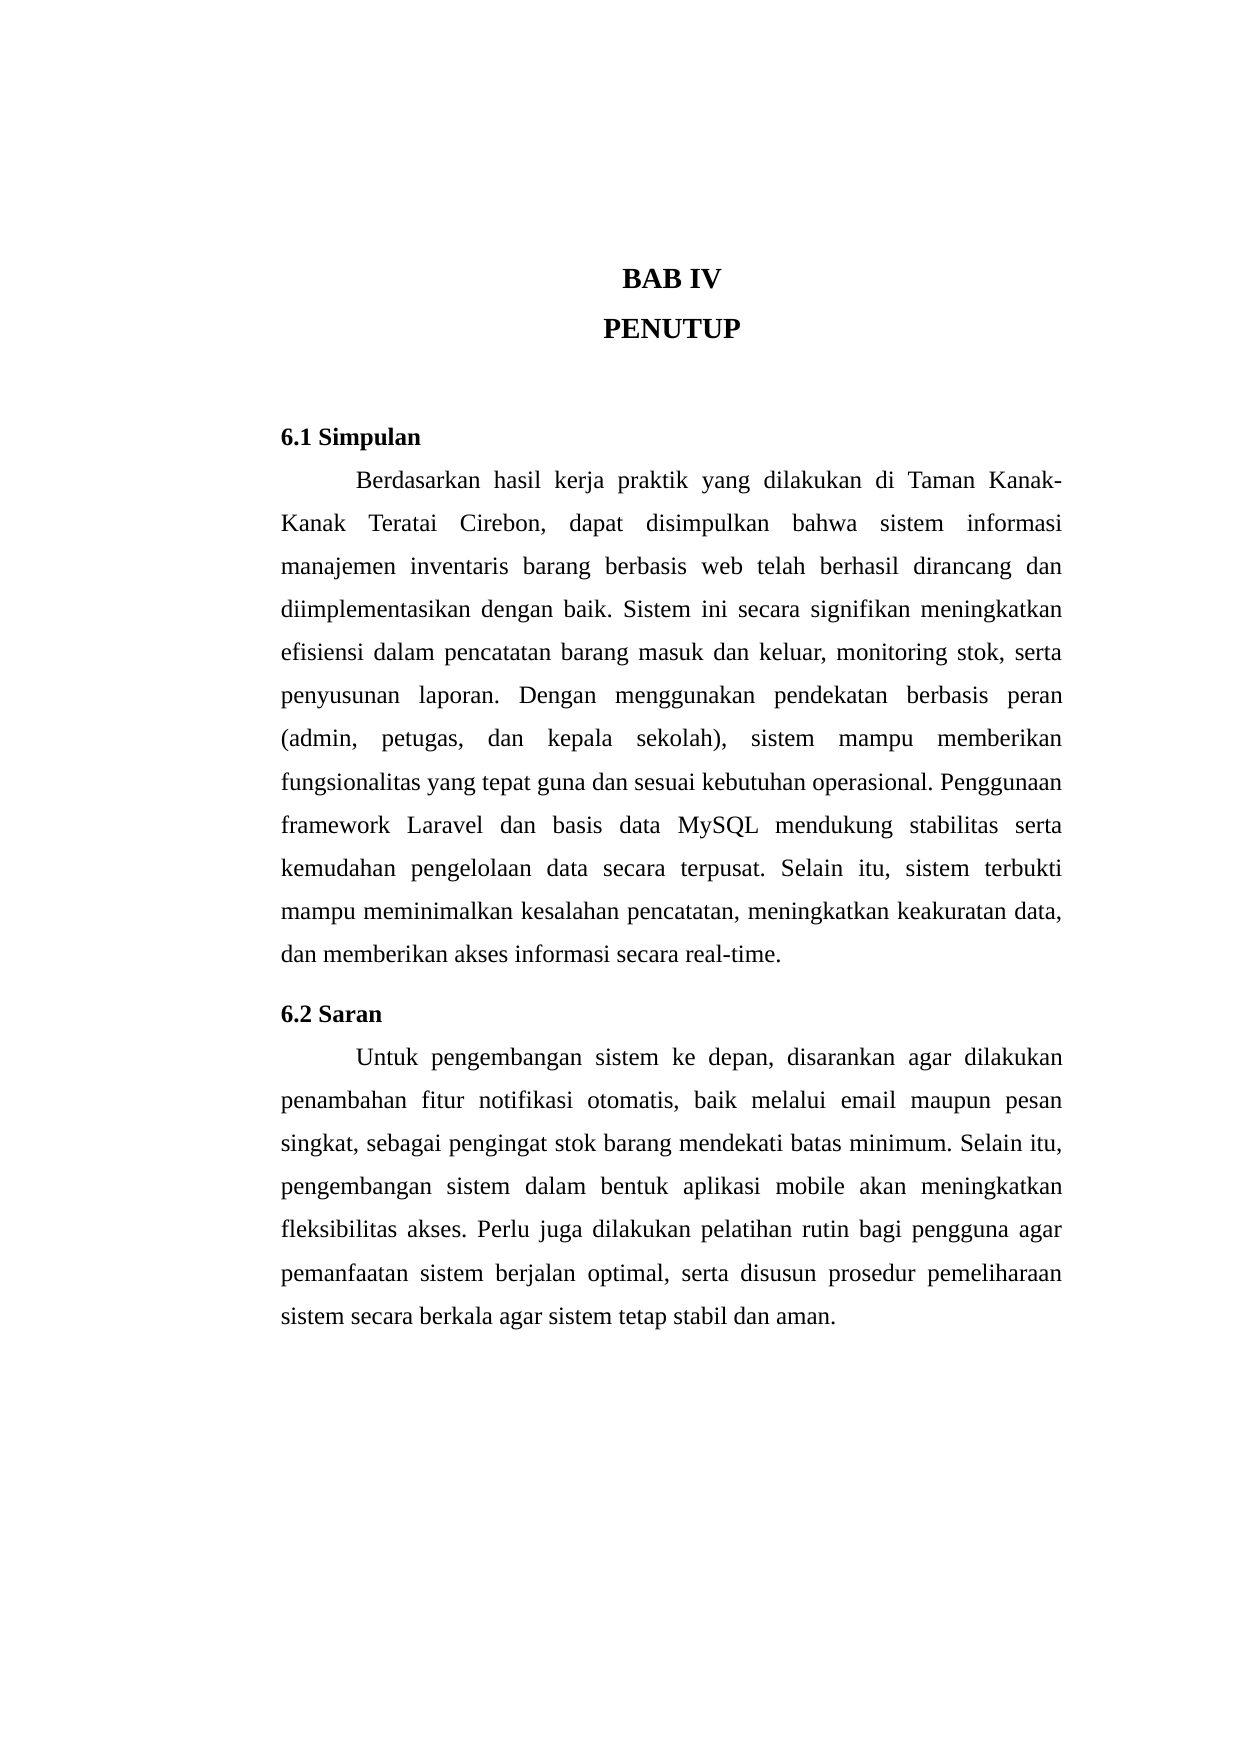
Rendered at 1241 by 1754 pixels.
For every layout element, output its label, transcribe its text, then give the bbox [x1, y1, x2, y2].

subtitle 6.2 Saran [281, 999, 1063, 1028]
subtitle 6.1 Simpulan [281, 422, 1063, 450]
subtitle BAB IV PENUTUP [281, 261, 1063, 345]
text Untuk pengembangan sistem ke depan, disarankan agar dilakukan penambahan fitur notifikasi otomatis, baik melalui email maupun pesan singkat, sebagai pengingat stok barang mendekati batas minimum. Selain itu, pengembangan sistem dalam bentuk aplikasi mobile akan meningkatkan fleksibilitas akses. Perlu juga dilakukan pelatihan rutin bagi pengguna agar pemanfaatan sistem berjalan optimal, serta disusun prosedur pemeliharaan sistem secara berkala agar sistem tetap stabil dan aman. [281, 1042, 1063, 1329]
text Berdasarkan hasil kerja praktik yang dilakukan di Taman Kanak-Kanak Teratai Cirebon, dapat disimpulkan bahwa sistem informasi manajemen inventaris barang berbasis web telah berhasil dirancang dan diimplementasikan dengan baik. Sistem ini secara signifikan meningkatkan efisiensi dalam pencatatan barang masuk dan keluar, monitoring stok, serta penyusunan laporan. Dengan menggunakan pendekatan berbasis peran (admin, petugas, dan kepala sekolah), sistem mampu memberikan fungsionalitas yang tepat guna dan sesuai kebutuhan operasional. Penggunaan framework Laravel dan basis data MySQL mendukung stabilitas serta kemudahan pengelolaan data secara terpusat. Selain itu, sistem terbukti mampu meminimalkan kesalahan pencatatan, meningkatkan keakuratan data, dan memberikan akses informasi secara real-time. [281, 465, 1063, 968]
